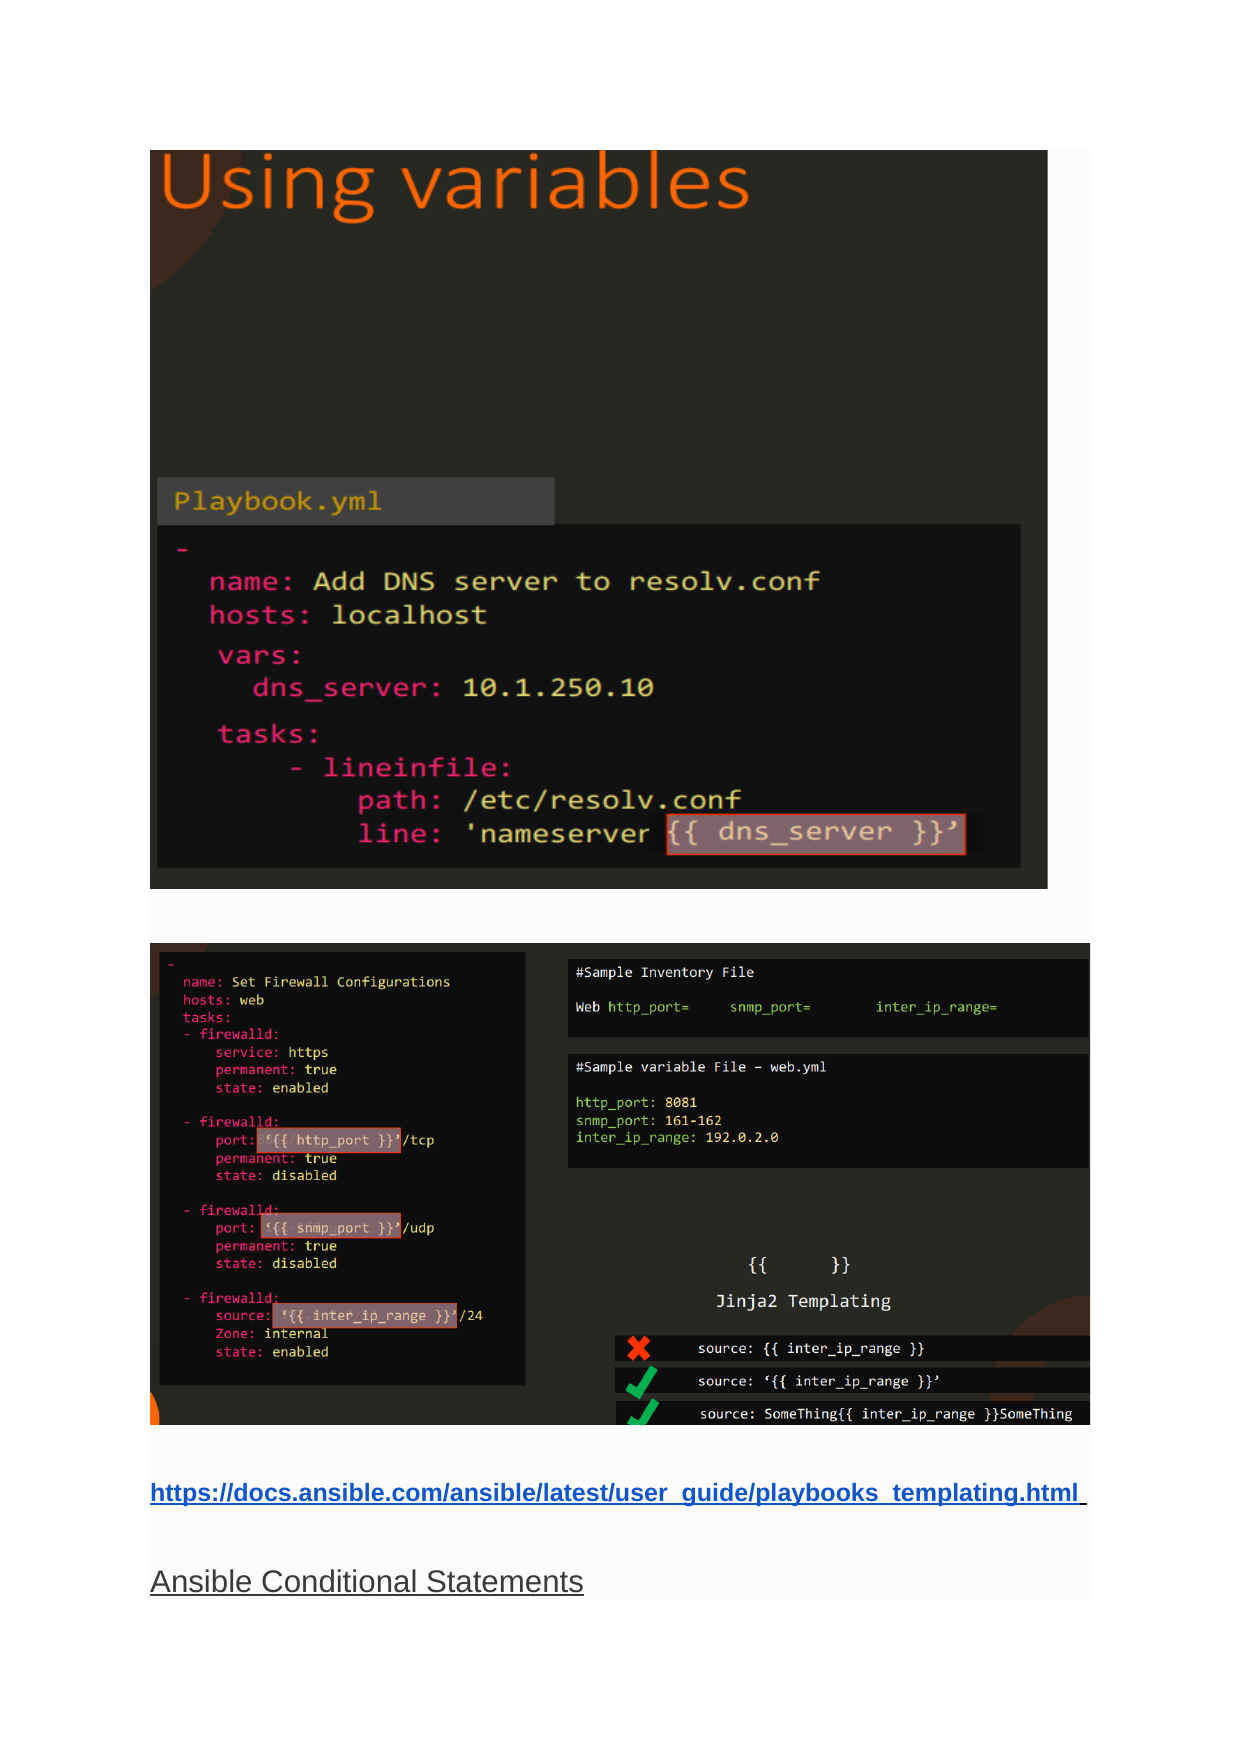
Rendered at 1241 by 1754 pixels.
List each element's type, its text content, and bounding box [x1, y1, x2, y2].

text Ansible Conditional Statements [150, 1563, 1090, 1599]
text https://docs.ansible.com/ansible/latest/user_guide/playbooks_templating.html [150, 1478, 1090, 1507]
picture [150, 150, 1048, 889]
picture [150, 943, 1091, 1425]
